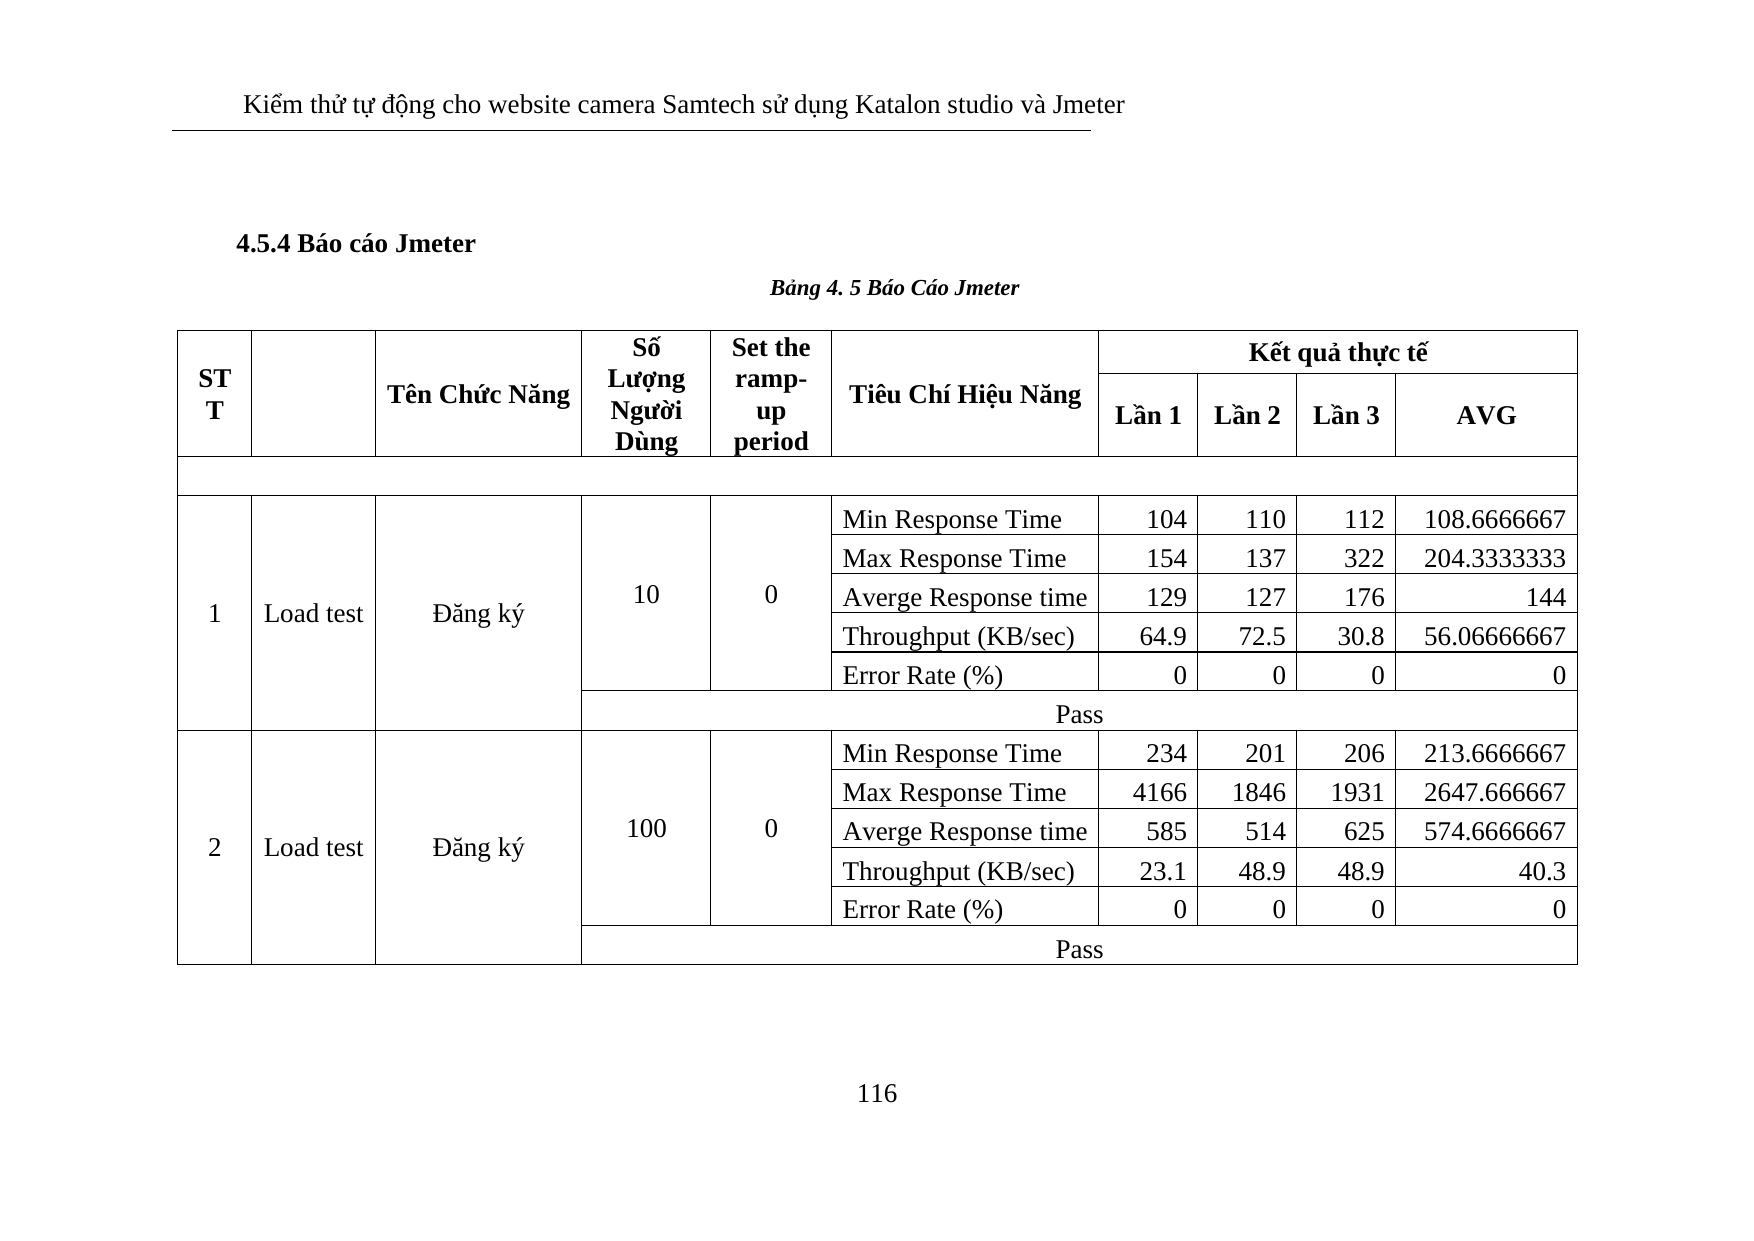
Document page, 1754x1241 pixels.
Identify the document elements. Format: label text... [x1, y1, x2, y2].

table_cell 206 [1297, 731, 1395, 768]
table_cell 64.9 [1099, 613, 1197, 651]
table_cell Đăng ký [376, 731, 581, 964]
table_cell 129 [1099, 574, 1197, 612]
table_cell 108.6666667 [1396, 496, 1577, 534]
table_cell 234 [1099, 731, 1197, 768]
table_cell 56.06666667 [1396, 613, 1577, 651]
table_cell Min Response Time [832, 731, 1098, 768]
table_cell 0 [711, 496, 831, 690]
table_cell 0 [1297, 887, 1395, 925]
table_cell Error Rate (%) [832, 887, 1098, 925]
table_cell 585 [1099, 809, 1197, 847]
table_cell 137 [1198, 535, 1296, 573]
table_cell Pass [582, 926, 1577, 964]
table_cell 2647.666667 [1396, 770, 1577, 808]
table_cell 112 [1297, 496, 1395, 534]
table_cell AVG [1396, 374, 1577, 456]
table_cell 322 [1297, 535, 1395, 573]
table_cell 30.8 [1297, 613, 1395, 651]
table_cell Max Response Time [832, 535, 1098, 573]
text Bảng 4. 5 Báo Cáo Jmeter [215, 274, 1577, 301]
table_cell Throughput (KB/sec) [832, 613, 1098, 651]
table_cell 0 [1396, 653, 1577, 690]
table_cell 104 [1099, 496, 1197, 534]
table_cell 176 [1297, 574, 1395, 612]
table_cell 201 [1198, 731, 1296, 768]
table_cell 23.1 [1099, 848, 1197, 886]
table_cell 48.9 [1297, 848, 1395, 886]
subtitle 4.5.4 Báo cáo Jmeter [177, 228, 1577, 259]
table_cell 0 [1297, 653, 1395, 690]
table_header Tiêu Chí Hiệu Năng [832, 331, 1098, 456]
table_cell 100 [582, 731, 710, 925]
table_cell 110 [1198, 496, 1296, 534]
table_cell 0 [1099, 887, 1197, 925]
table_cell 154 [1099, 535, 1197, 573]
table_cell 514 [1198, 809, 1296, 847]
table_cell 1846 [1198, 770, 1296, 808]
table_cell 144 [1396, 574, 1577, 612]
table_cell Đăng ký [376, 496, 581, 729]
table_cell 1931 [1297, 770, 1395, 808]
table_cell 204.3333333 [1396, 535, 1577, 573]
table_header STT [178, 331, 251, 456]
table_cell 1 [178, 496, 251, 729]
table_cell 0 [1198, 887, 1296, 925]
table_cell 4166 [1099, 770, 1197, 808]
table_header Tên Chức Năng [376, 331, 581, 456]
table_cell [178, 457, 1577, 495]
table_cell Lần 2 [1198, 374, 1296, 456]
table_cell Throughput (KB/sec) [832, 848, 1098, 886]
table_cell 574.6666667 [1396, 809, 1577, 847]
table_cell Pass [582, 691, 1577, 729]
table_cell 0 [1396, 887, 1577, 925]
table_header Kết quả thực tế [1099, 331, 1577, 373]
table_cell Lần 1 [1099, 374, 1197, 456]
table_cell Max Response Time [832, 770, 1098, 808]
table_cell Error Rate (%) [832, 653, 1098, 690]
table_cell 72.5 [1198, 613, 1296, 651]
table_cell 127 [1198, 574, 1296, 612]
table_header [252, 331, 375, 456]
table_cell Lần 3 [1297, 374, 1395, 456]
table_cell 213.6666667 [1396, 731, 1577, 768]
table_cell Load test [252, 496, 375, 729]
table_cell 48.9 [1198, 848, 1296, 886]
table_cell Min Response Time [832, 496, 1098, 534]
table_cell Load test [252, 731, 375, 964]
table_cell 0 [1198, 653, 1296, 690]
table_cell 10 [582, 496, 710, 690]
table_cell 0 [1099, 653, 1197, 690]
table_cell 40.3 [1396, 848, 1577, 886]
table_cell 0 [711, 731, 831, 925]
table_cell 625 [1297, 809, 1395, 847]
table_cell 2 [178, 731, 251, 964]
table_cell Averge Response time [832, 809, 1098, 847]
table_cell Averge Response time [832, 574, 1098, 612]
